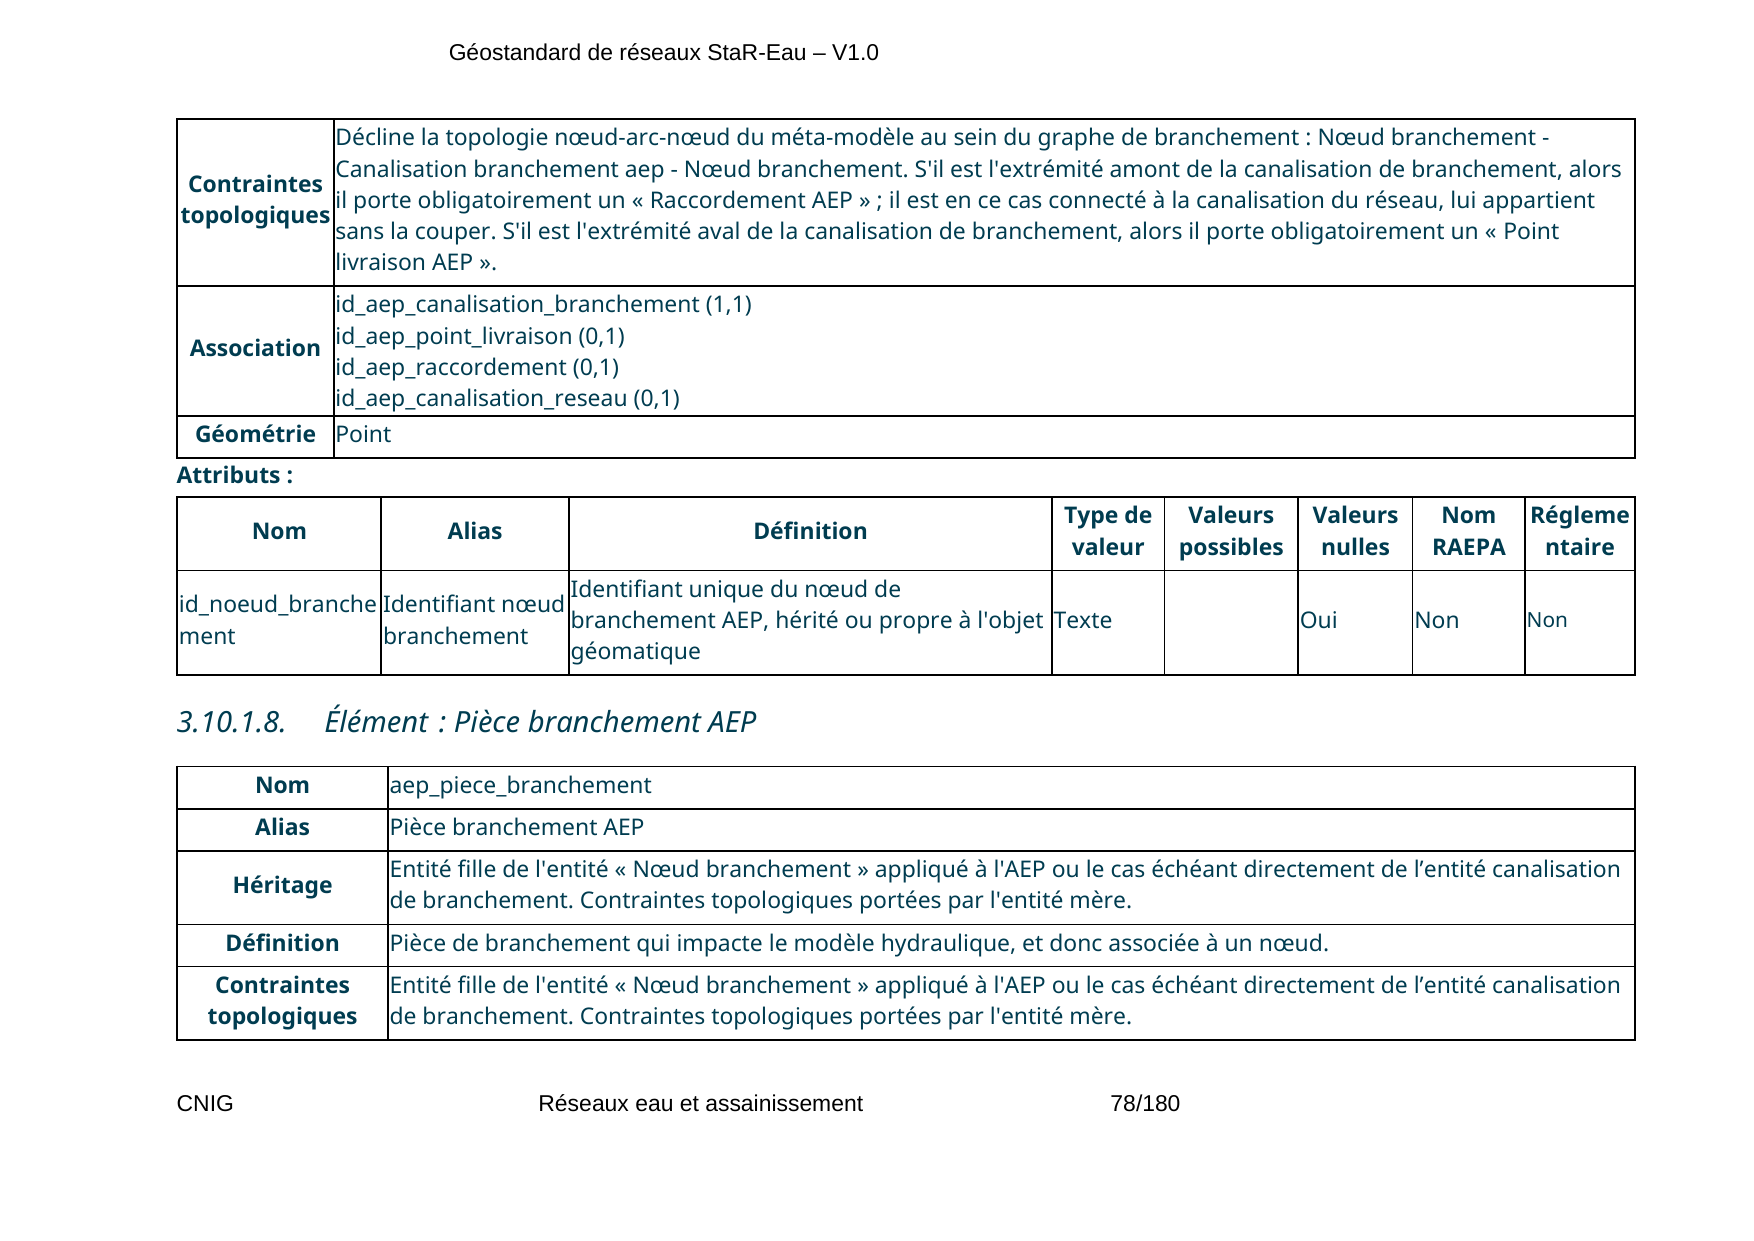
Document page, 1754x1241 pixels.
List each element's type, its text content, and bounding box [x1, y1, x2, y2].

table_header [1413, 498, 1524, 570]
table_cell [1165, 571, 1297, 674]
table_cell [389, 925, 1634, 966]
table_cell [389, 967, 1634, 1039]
text Attributs : [176, 459, 1636, 490]
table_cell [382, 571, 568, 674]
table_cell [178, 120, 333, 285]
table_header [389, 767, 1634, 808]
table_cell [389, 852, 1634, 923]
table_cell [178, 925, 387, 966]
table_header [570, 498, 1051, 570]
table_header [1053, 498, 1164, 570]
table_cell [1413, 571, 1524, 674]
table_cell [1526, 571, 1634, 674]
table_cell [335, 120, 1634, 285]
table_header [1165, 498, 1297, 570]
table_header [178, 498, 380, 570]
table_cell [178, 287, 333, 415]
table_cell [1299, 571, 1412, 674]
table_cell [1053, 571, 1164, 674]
subtitle Élément : Pièce branchement AEP [176, 701, 1636, 741]
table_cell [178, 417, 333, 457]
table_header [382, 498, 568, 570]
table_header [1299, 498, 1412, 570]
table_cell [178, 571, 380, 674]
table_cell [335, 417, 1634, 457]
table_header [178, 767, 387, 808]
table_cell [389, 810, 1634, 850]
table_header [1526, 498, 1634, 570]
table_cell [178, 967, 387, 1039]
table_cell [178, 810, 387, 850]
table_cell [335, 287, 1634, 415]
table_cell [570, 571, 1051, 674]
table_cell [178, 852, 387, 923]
